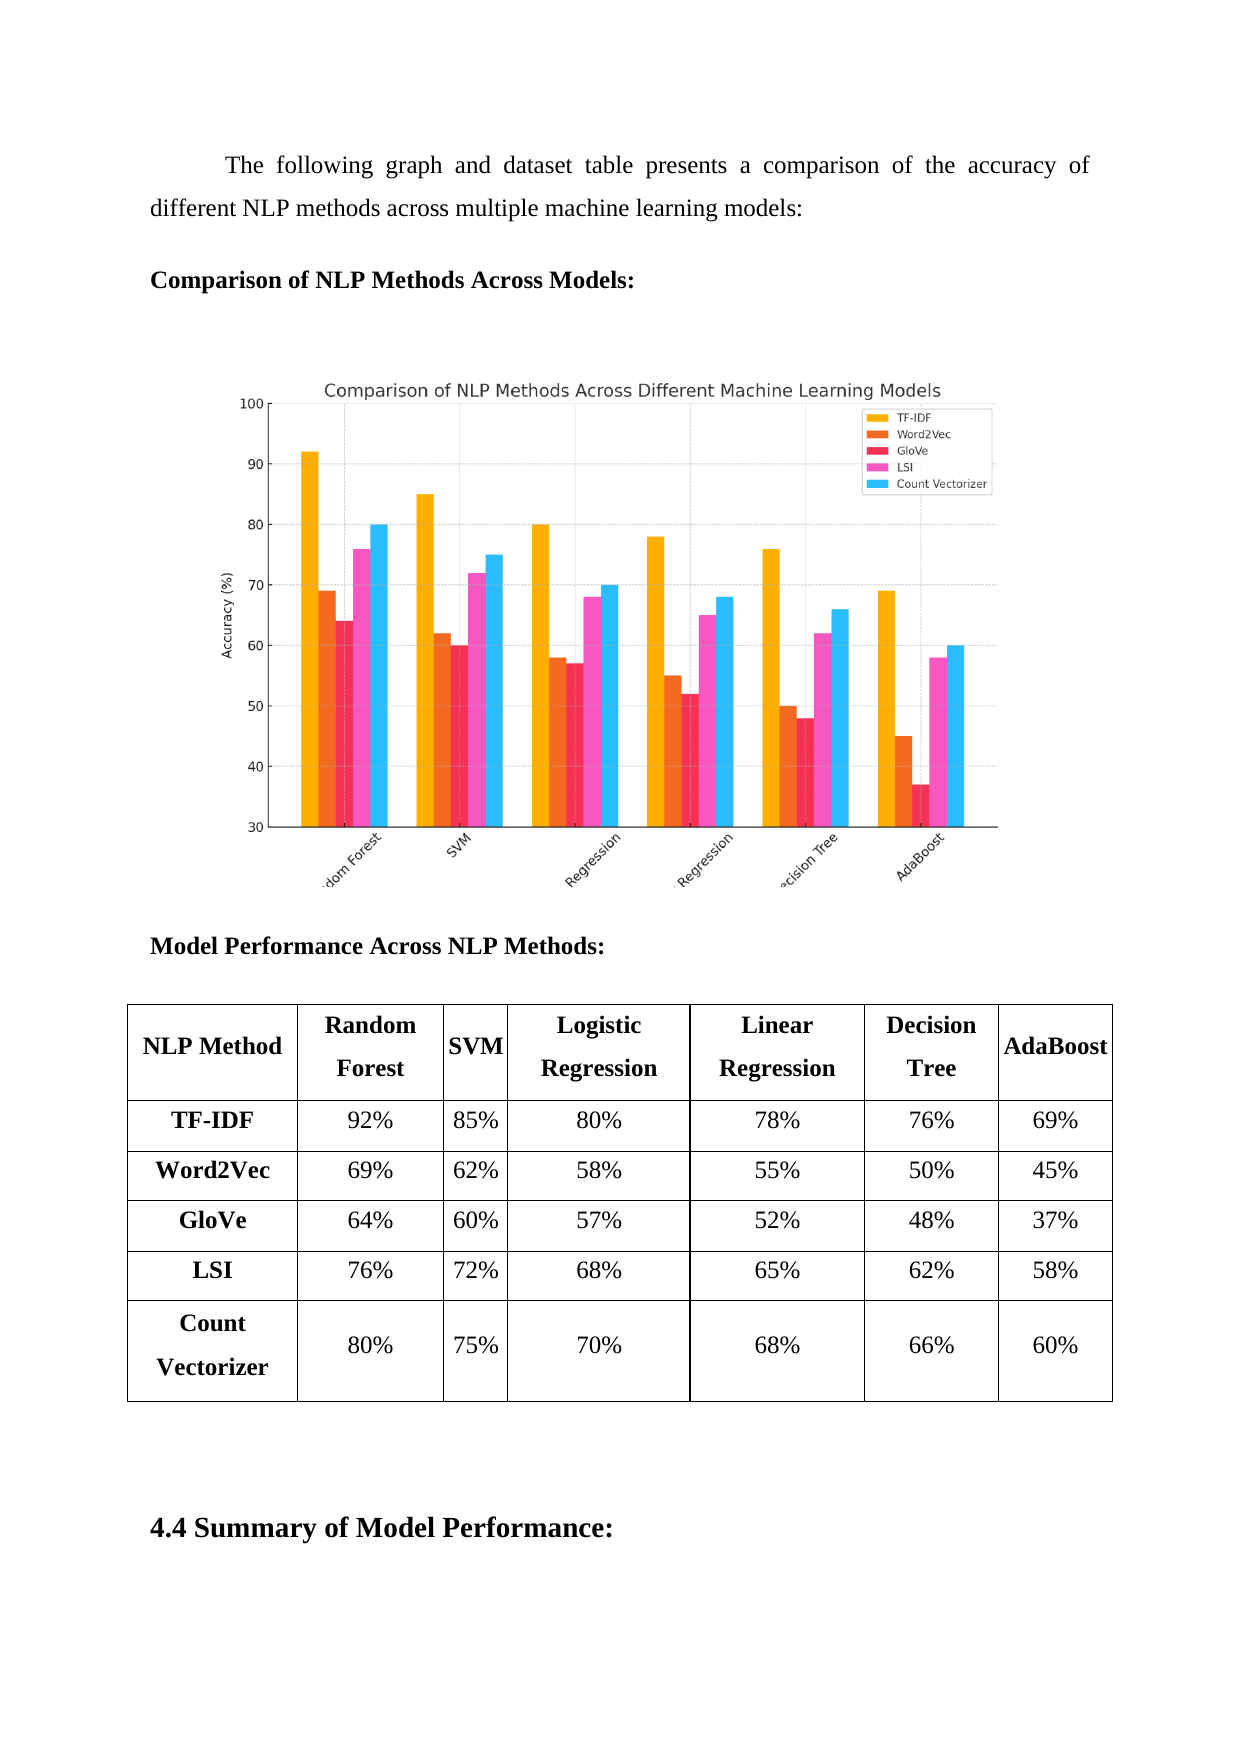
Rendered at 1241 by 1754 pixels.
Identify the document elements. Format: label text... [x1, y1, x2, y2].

table_cell Count Vectorizer [128, 1301, 297, 1401]
table_header Random Forest [298, 1005, 443, 1100]
table_cell 62% [444, 1152, 507, 1200]
table_cell 85% [444, 1101, 507, 1151]
table_cell 45% [999, 1152, 1112, 1200]
subtitle 4.4 Summary of Model Performance: [150, 1510, 1090, 1544]
text The following graph and dataset table presents a comparison of the accuracy of different NLP methods across multiple machine learning models: [150, 150, 1090, 222]
table_cell 72% [444, 1252, 507, 1300]
text Model Performance Across NLP Methods: [150, 931, 1090, 960]
table_cell 76% [298, 1252, 443, 1300]
table_cell 66% [865, 1301, 998, 1401]
table_cell 92% [298, 1101, 443, 1151]
table_cell 60% [999, 1301, 1112, 1401]
table_cell 62% [865, 1252, 998, 1300]
table_cell 80% [508, 1101, 689, 1151]
table_cell 48% [865, 1201, 998, 1251]
table_cell 55% [691, 1152, 864, 1200]
table_header Decision Tree [865, 1005, 998, 1100]
table_cell GloVe [128, 1201, 297, 1251]
table_cell 50% [865, 1152, 998, 1200]
table_cell 65% [691, 1252, 864, 1300]
table_header SVM [444, 1005, 507, 1100]
table_cell 69% [298, 1152, 443, 1200]
table_cell 68% [691, 1301, 864, 1401]
table_cell 52% [691, 1201, 864, 1251]
table_cell 75% [444, 1301, 507, 1401]
table_cell 60% [444, 1201, 507, 1251]
table_cell 57% [508, 1201, 689, 1251]
table_cell LSI [128, 1252, 297, 1300]
table_cell 64% [298, 1201, 443, 1251]
table_header Linear Regression [691, 1005, 864, 1100]
table_cell 58% [999, 1252, 1112, 1300]
table_cell 58% [508, 1152, 689, 1200]
table_cell Word2Vec [128, 1152, 297, 1200]
table_cell 76% [865, 1101, 998, 1151]
picture [150, 337, 1091, 887]
table_header AdaBoost [999, 1005, 1112, 1100]
table_header NLP Method [128, 1005, 297, 1100]
table_cell 70% [508, 1301, 689, 1401]
table_cell 69% [999, 1101, 1112, 1151]
table_cell TF-IDF [128, 1101, 297, 1151]
table_cell 68% [508, 1252, 689, 1300]
table_cell 78% [691, 1101, 864, 1151]
text Comparison of NLP Methods Across Models: [150, 265, 1090, 294]
table_header Logistic Regression [508, 1005, 689, 1100]
table_cell 37% [999, 1201, 1112, 1251]
table_cell 80% [298, 1301, 443, 1401]
